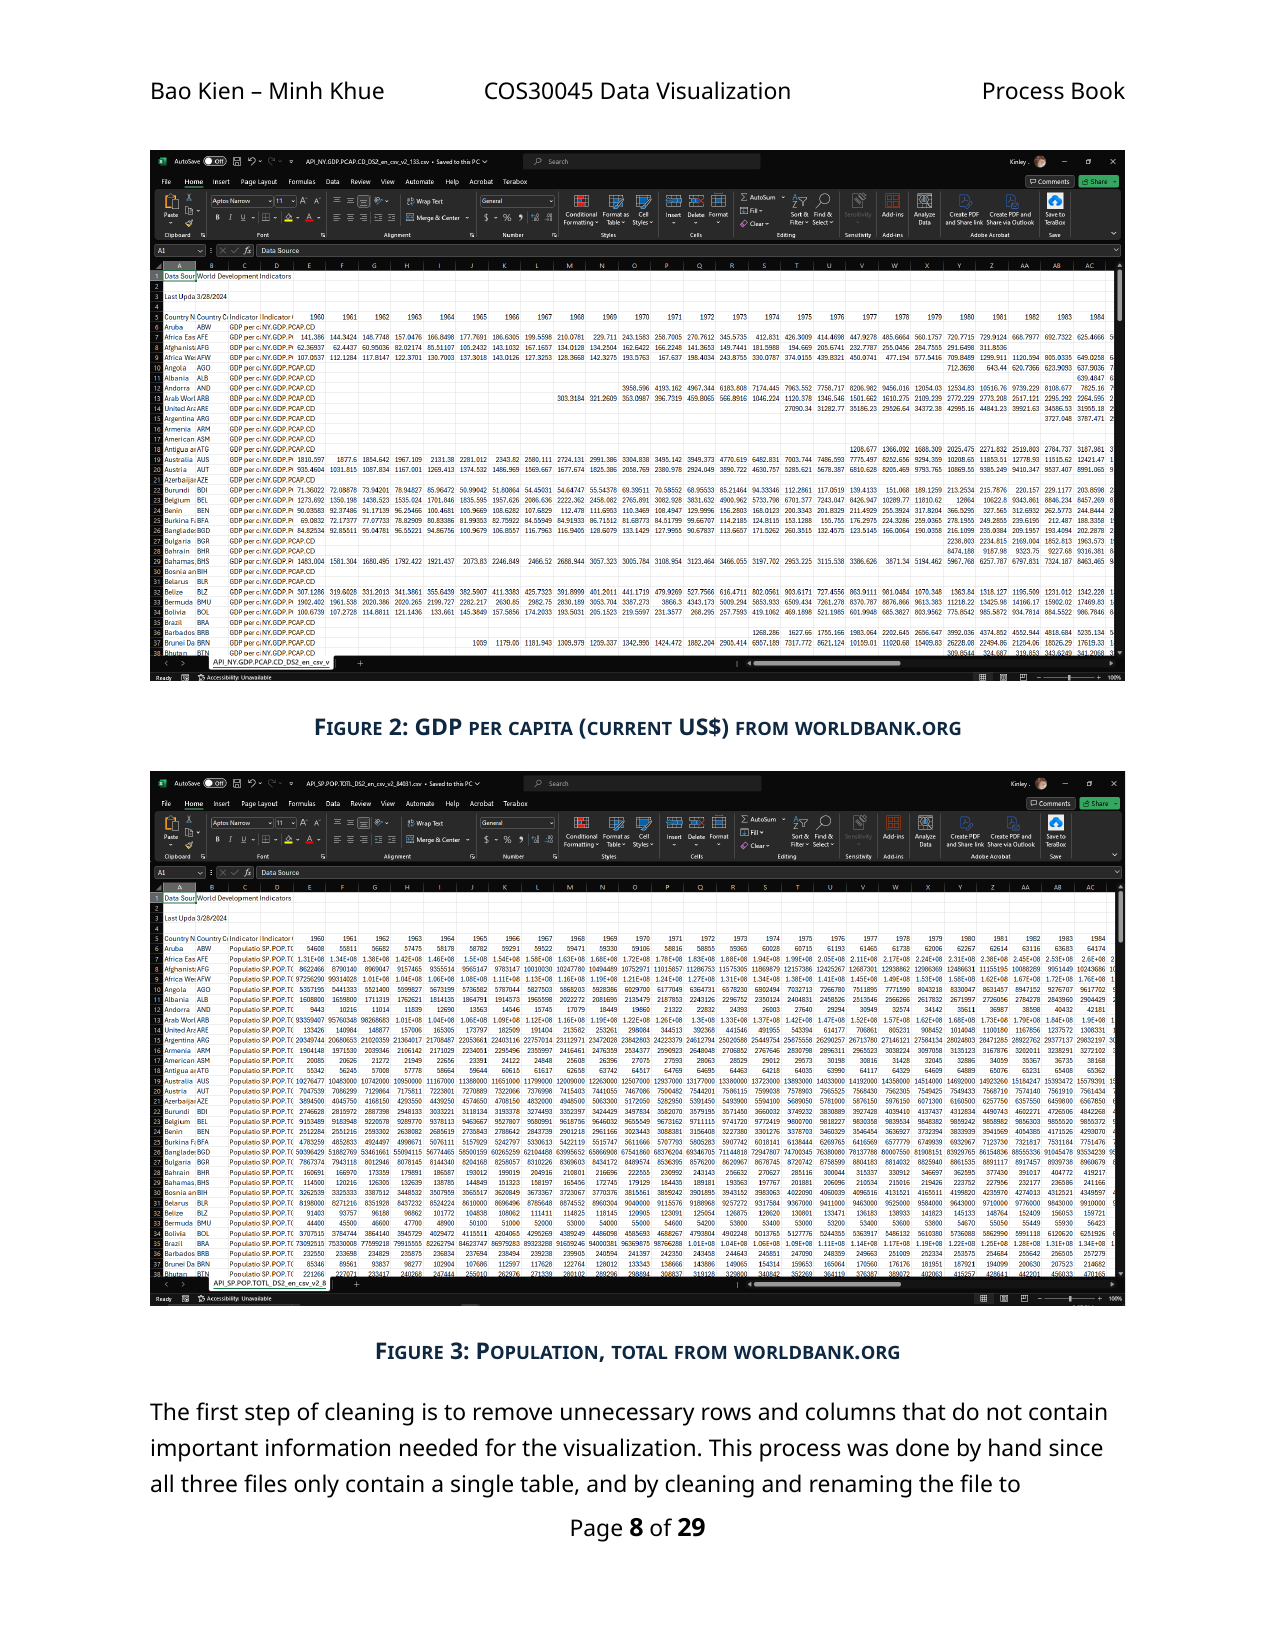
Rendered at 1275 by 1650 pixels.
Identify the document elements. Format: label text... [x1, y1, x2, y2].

picture [150, 150, 1125, 681]
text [150, 1396, 1125, 1499]
picture [150, 771, 1125, 1306]
